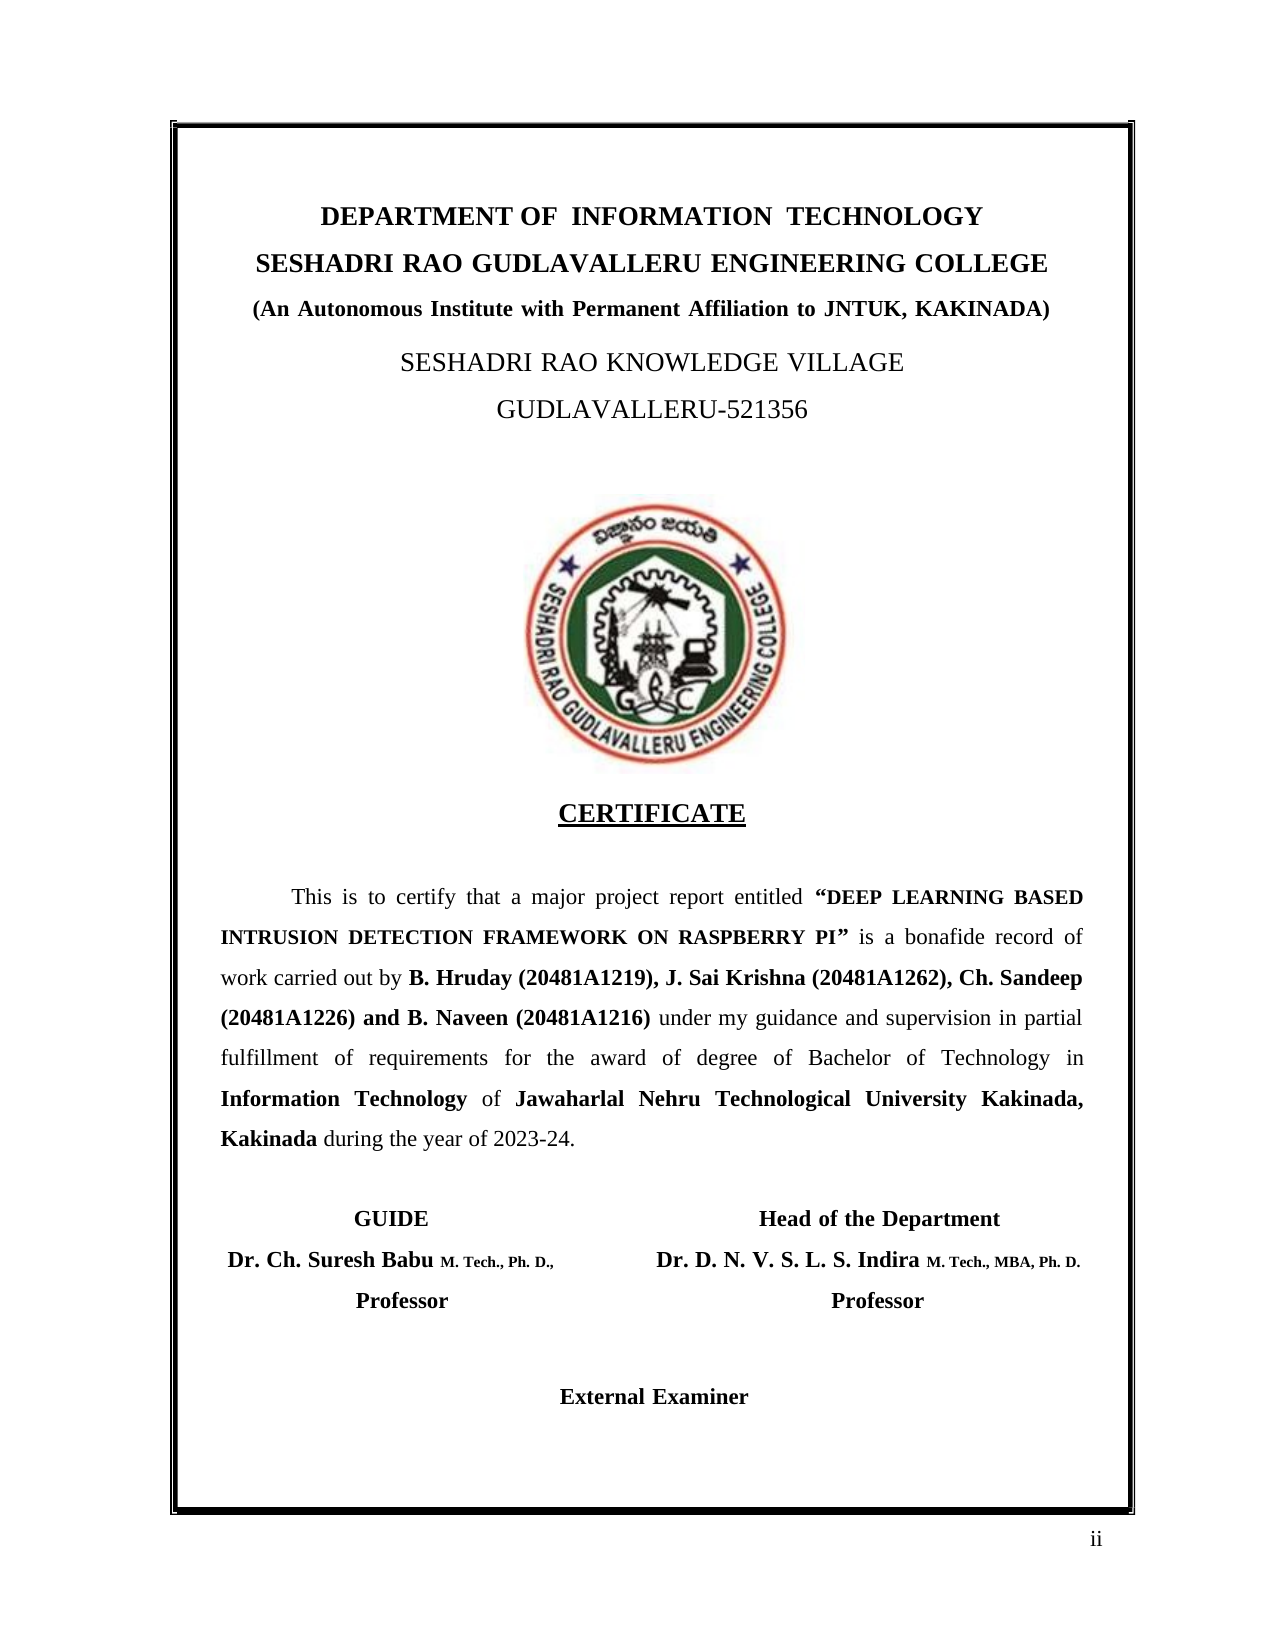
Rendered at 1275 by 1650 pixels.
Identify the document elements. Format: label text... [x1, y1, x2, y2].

subtitle Professor Professor [356, 1287, 1119, 1313]
picture [522, 494, 805, 774]
text Dr. Ch. Suresh Babu M. Tech., Ph. D., Dr. D. N. V. S. L. S. Indira M. Tech., MBA, Ph. D. [189, 1246, 1119, 1272]
picture [177, 120, 1129, 128]
subtitle DEPARTMENT OF INFORMATION TECHNOLOGY SESHADRI RAO GUDLAVALLERU ENGINEERING COLLEGE [254, 200, 1049, 278]
picture [177, 1507, 1129, 1515]
text External Examiner [228, 1383, 1080, 1409]
subtitle GUIDE Head of the Department [354, 1205, 1119, 1232]
text SESHADRI RAO KNOWLEDGE VILLAGE GUDLAVALLERU-521356 [399, 346, 905, 424]
text This is to certify that a major project report entitled “DEEP LEARNING BASED INTRUSION DETECTION FRAMEWORK ON RASPBERRY PI” is a bonafide record of work carried out by B. Hruday (20481A1219), J. Sai Krishna (20481A1262), Ch. Sandeep (20481A1226) and B. Naveen (20481A1216) under my guidance and supervision in partial fulfillment of requirements for the award of degree of Bachelor of Technology in Information Technology of Jawaharlal Nehru Technological University Kakinada, Kakinada during the year of 2023-24. [220, 883, 1084, 1151]
subtitle (An Autonomous Institute with Permanent Affiliation to JNTUK, KAKINADA) [227, 295, 1075, 321]
